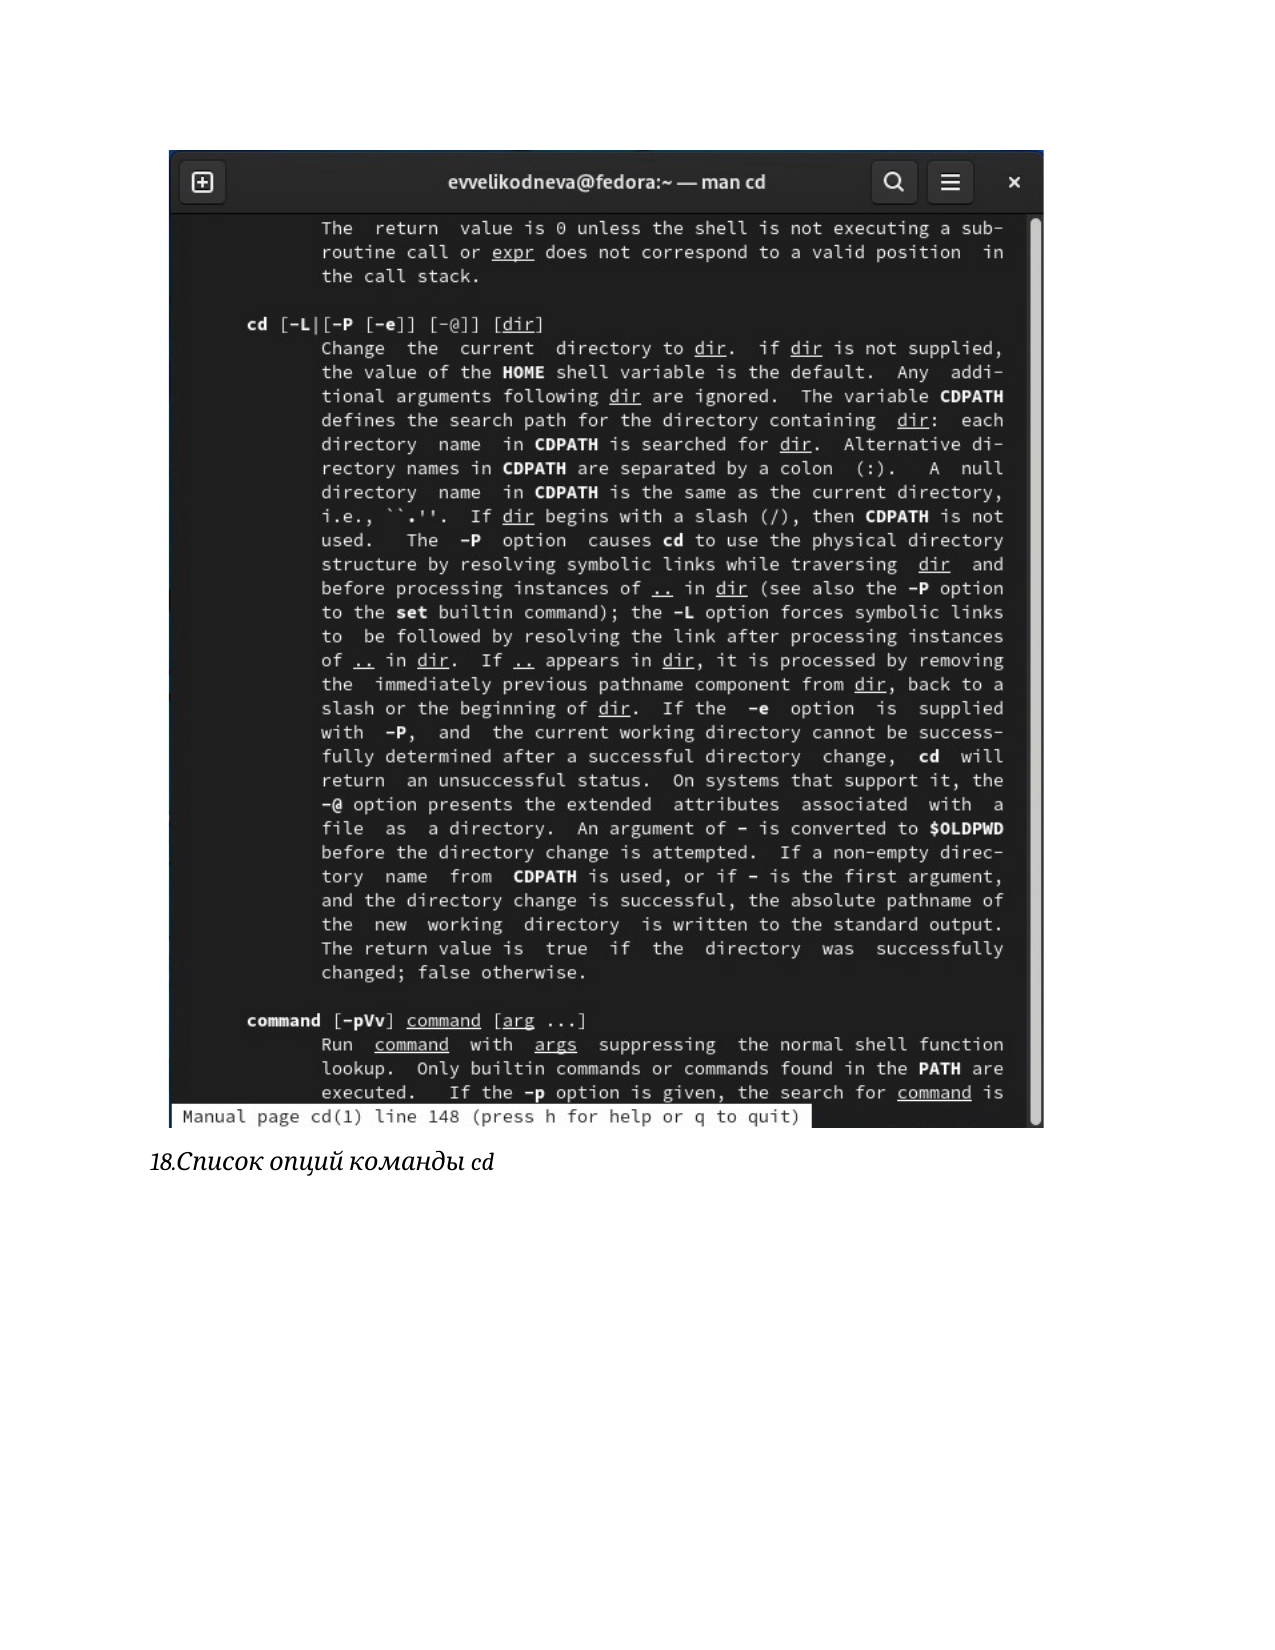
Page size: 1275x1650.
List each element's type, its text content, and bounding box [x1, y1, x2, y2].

picture [168, 150, 1044, 1128]
text 18.Список опций команды cd [150, 1148, 1125, 1177]
